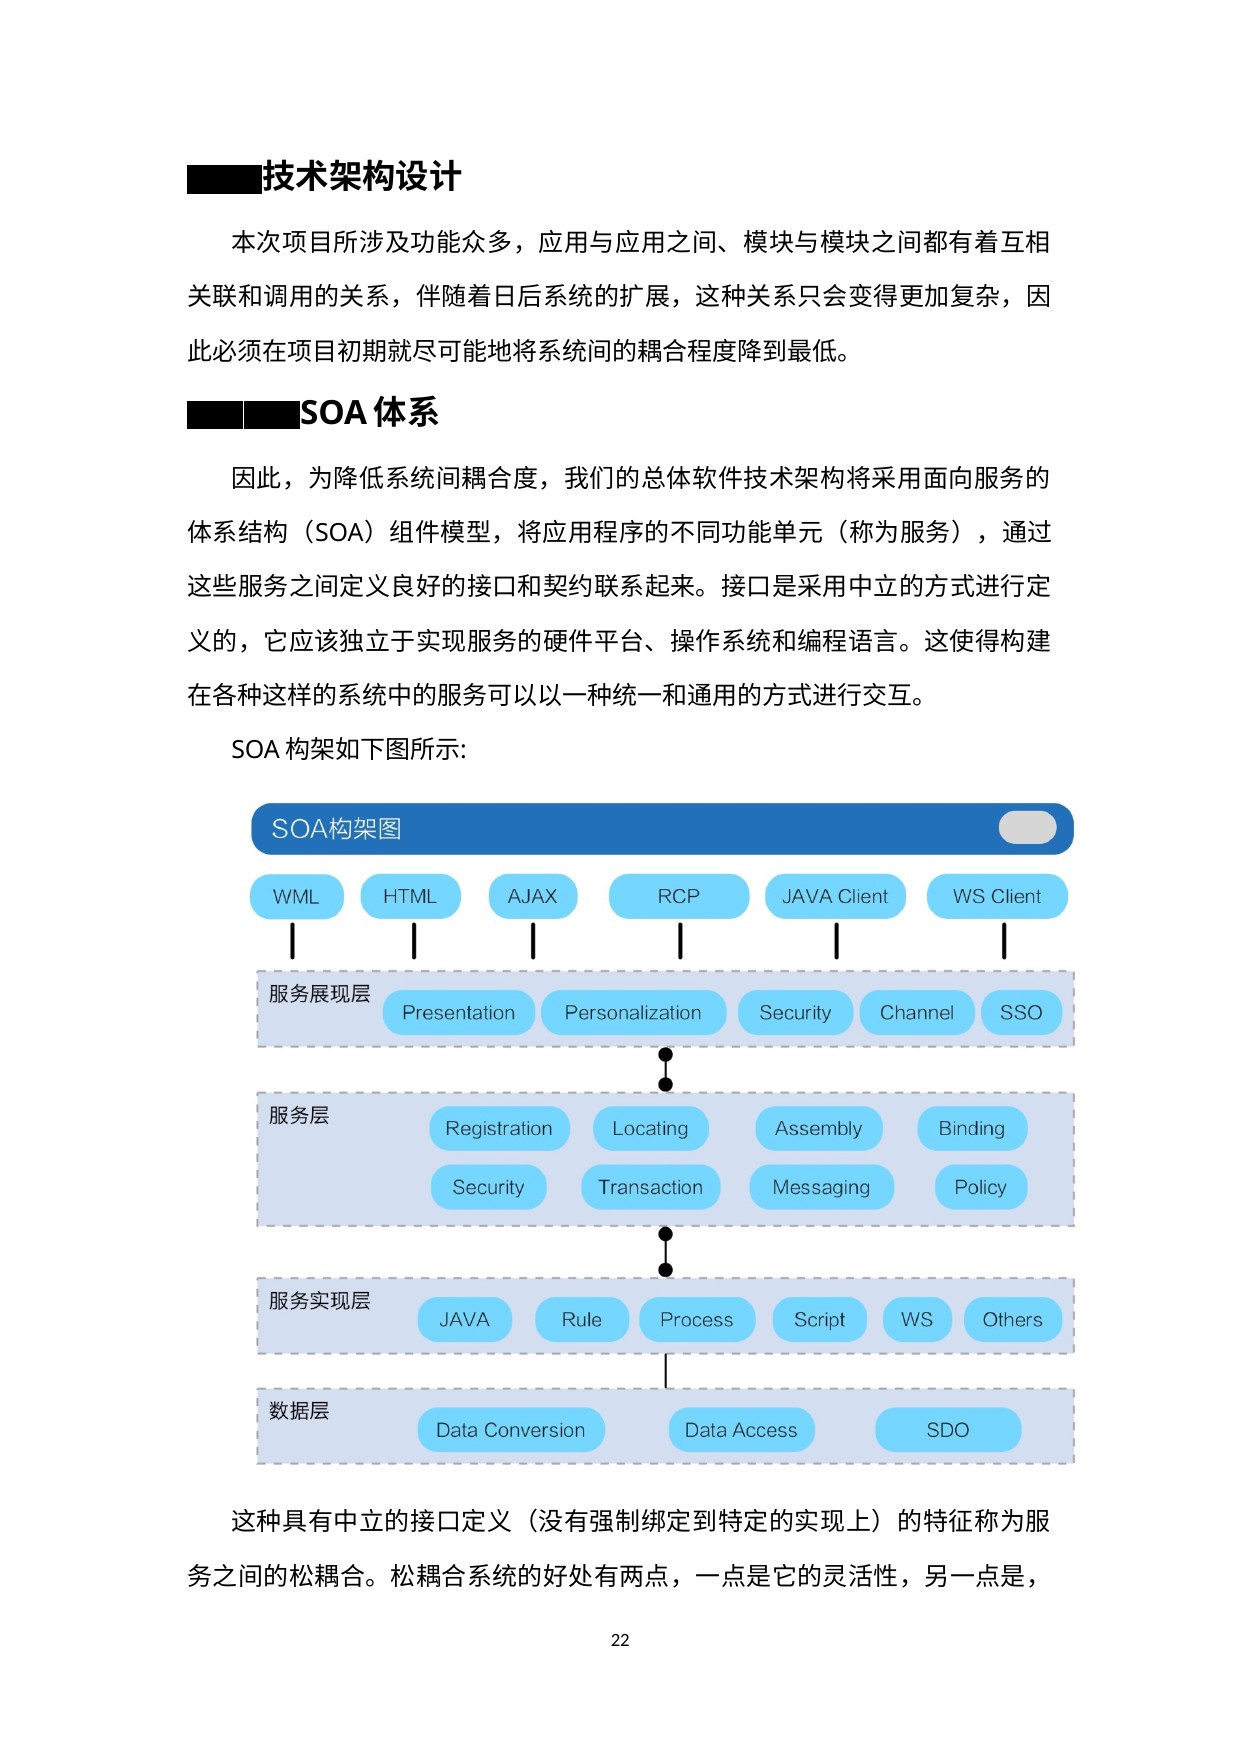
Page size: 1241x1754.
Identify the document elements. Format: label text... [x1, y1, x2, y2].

text SOA构架如下图所示: [187, 730, 1053, 766]
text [187, 1502, 1053, 1592]
subtitle 技术架构设计 [187, 150, 1053, 198]
text 因此，为降低系统间耦合度，我们的总体软件技术架构将采用面向服务的体系结构（SOA）组件模型，将应用程序的不同功能单元（称为服务），通过这些服务之间定义良好的接口和契约联系起来。接口是采用中立的方式进行定义的，它应该独立于实现服务的硬件平台、操作系统和编程语言。这使得构建在各种这样的系统中的服务可以以一种统一和通用的方式进行交互。 [187, 458, 1053, 712]
picture [231, 784, 1096, 1487]
subtitle SOA体系 [187, 385, 1053, 434]
text 本次项目所涉及功能众多，应用与应用之间、模块与模块之间都有着互相关联和调用的关系，伴随着日后系统的扩展，这种关系只会变得更加复杂，因此必须在项目初期就尽可能地将系统间的耦合程度降到最低。 [187, 222, 1053, 367]
